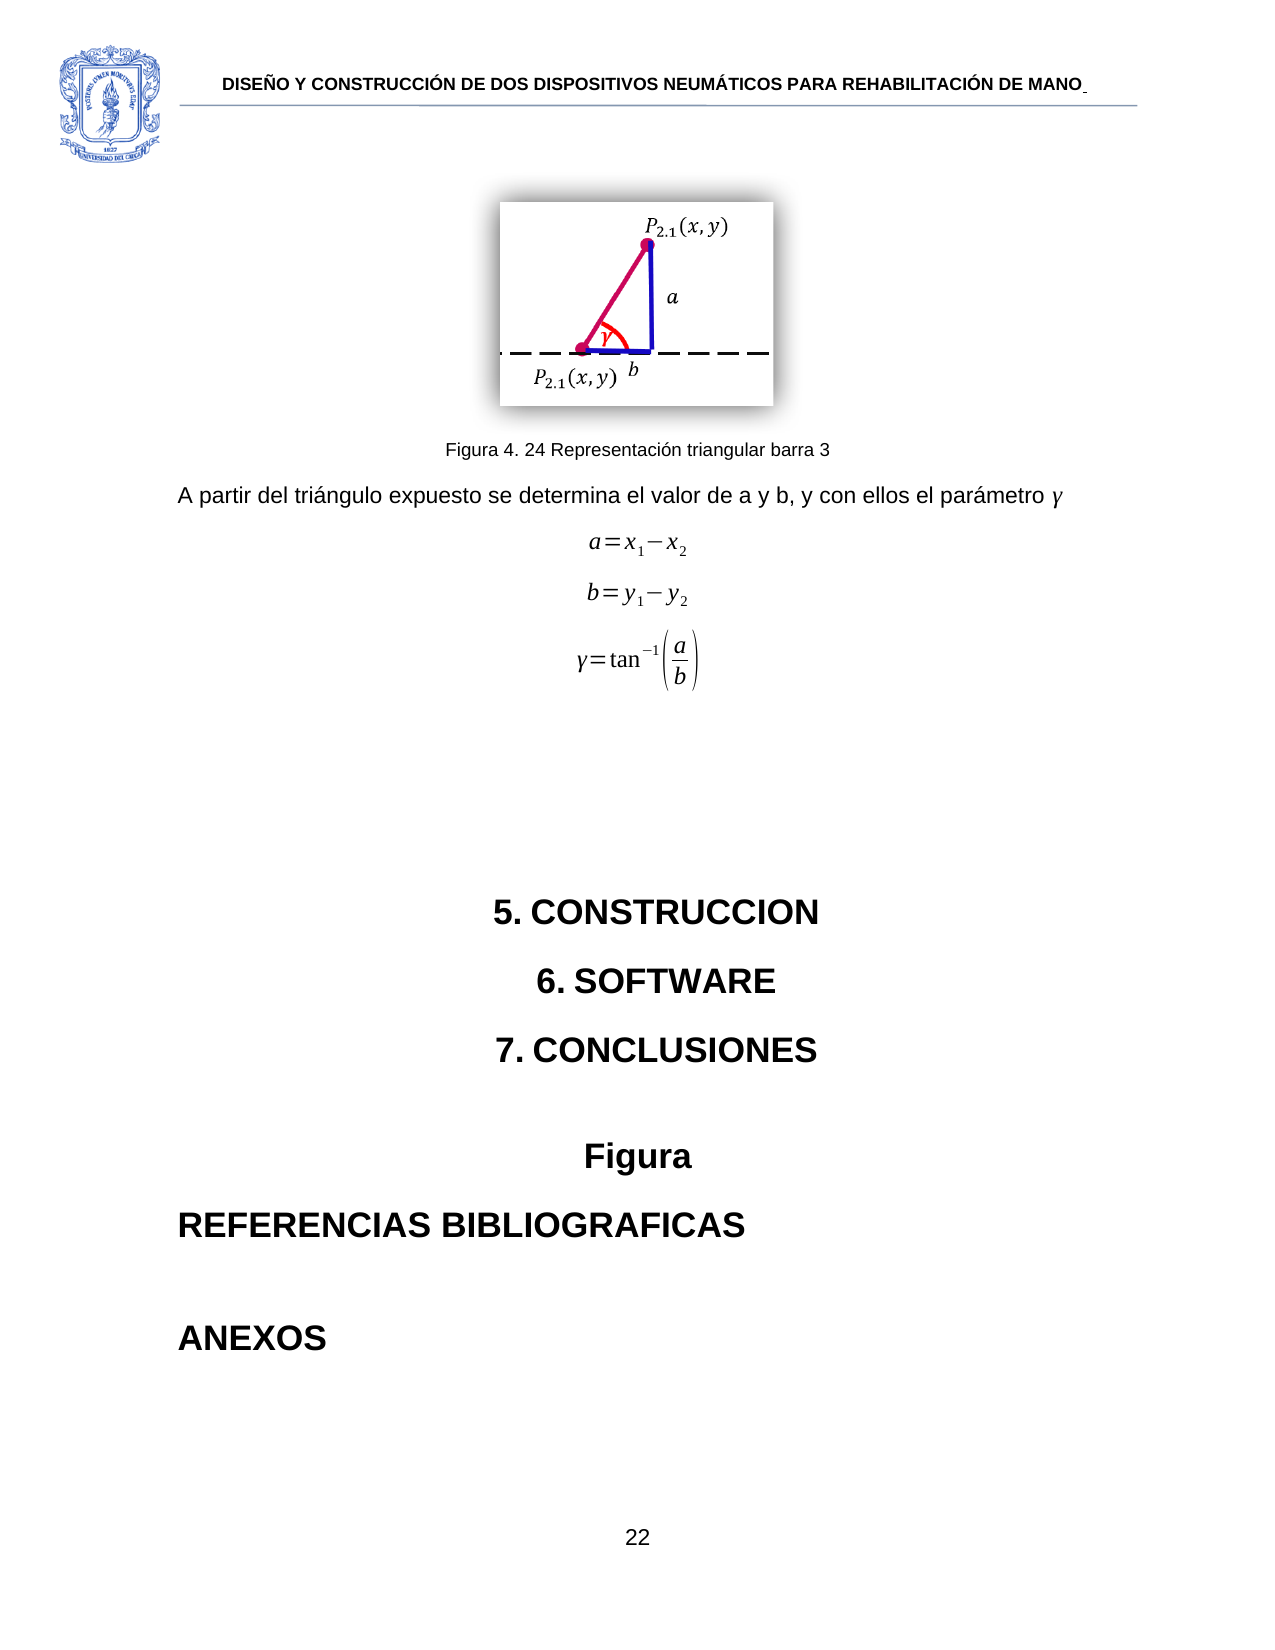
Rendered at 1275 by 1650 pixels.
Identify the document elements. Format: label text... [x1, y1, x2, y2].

picture [57, 40, 163, 166]
subtitle CONCLUSIONES [215, 1029, 1098, 1070]
picture [500, 202, 774, 406]
subtitle SOFTWARE [215, 960, 1098, 1001]
subtitle CONSTRUCCION [215, 891, 1098, 932]
text A partir del triángulo expuesto se determina el valor de a y b, y con ellos el parámetro [177, 482, 1098, 509]
subtitle REFERENCIAS BIBLIOGRAFICAS [177, 1204, 1098, 1244]
text Figura 4. 24 Representación triangular barra 3 [177, 439, 1098, 461]
subtitle ANEXOS [177, 1317, 1098, 1357]
text Figura [177, 1135, 1098, 1176]
